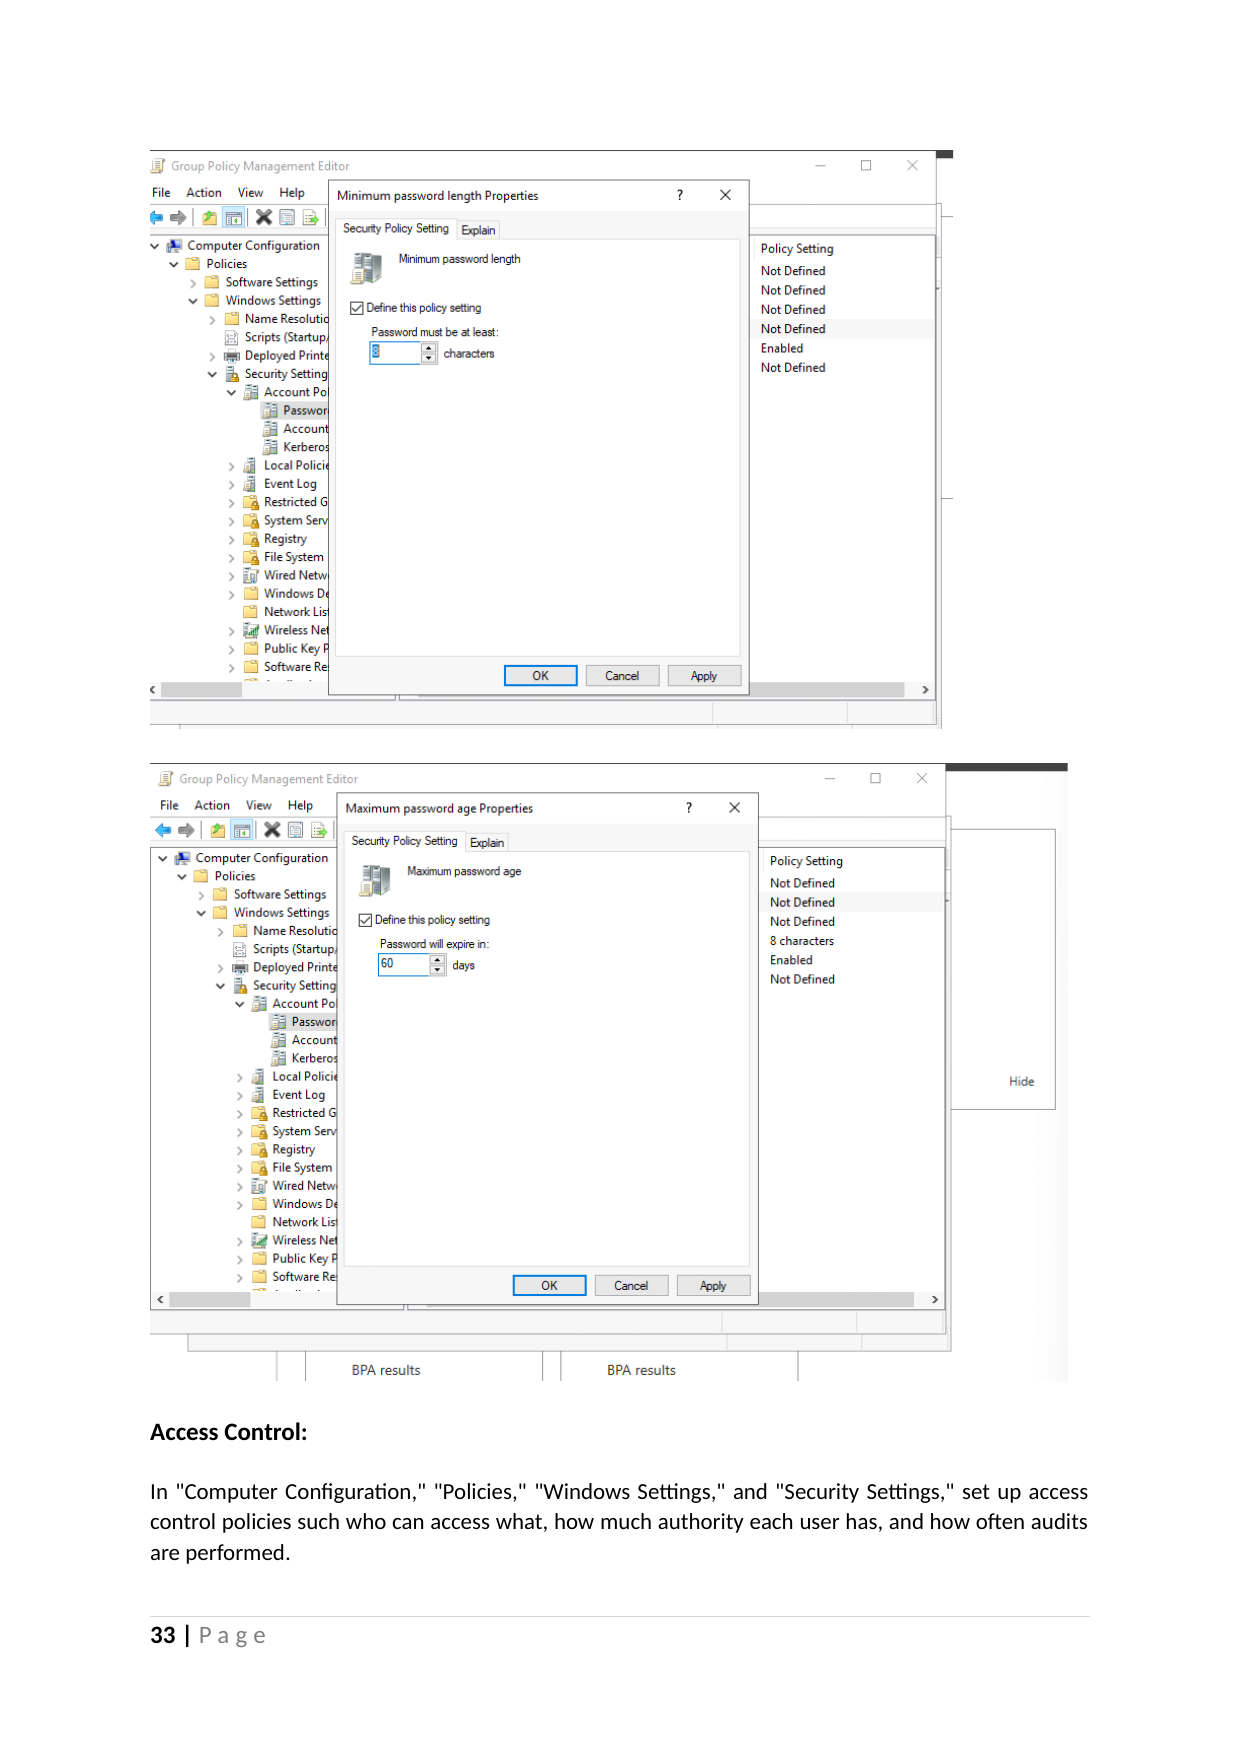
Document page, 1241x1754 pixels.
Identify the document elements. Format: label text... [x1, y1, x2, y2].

text Access Control: [150, 1416, 1090, 1447]
picture [150, 150, 954, 729]
picture [150, 763, 1068, 1381]
text In "Computer Configuration," "Policies," "Windows Settings," and "Security Settings," set up access control policies such who can access what, how much authority each user has, and how often audits are performed. [150, 1477, 1090, 1566]
